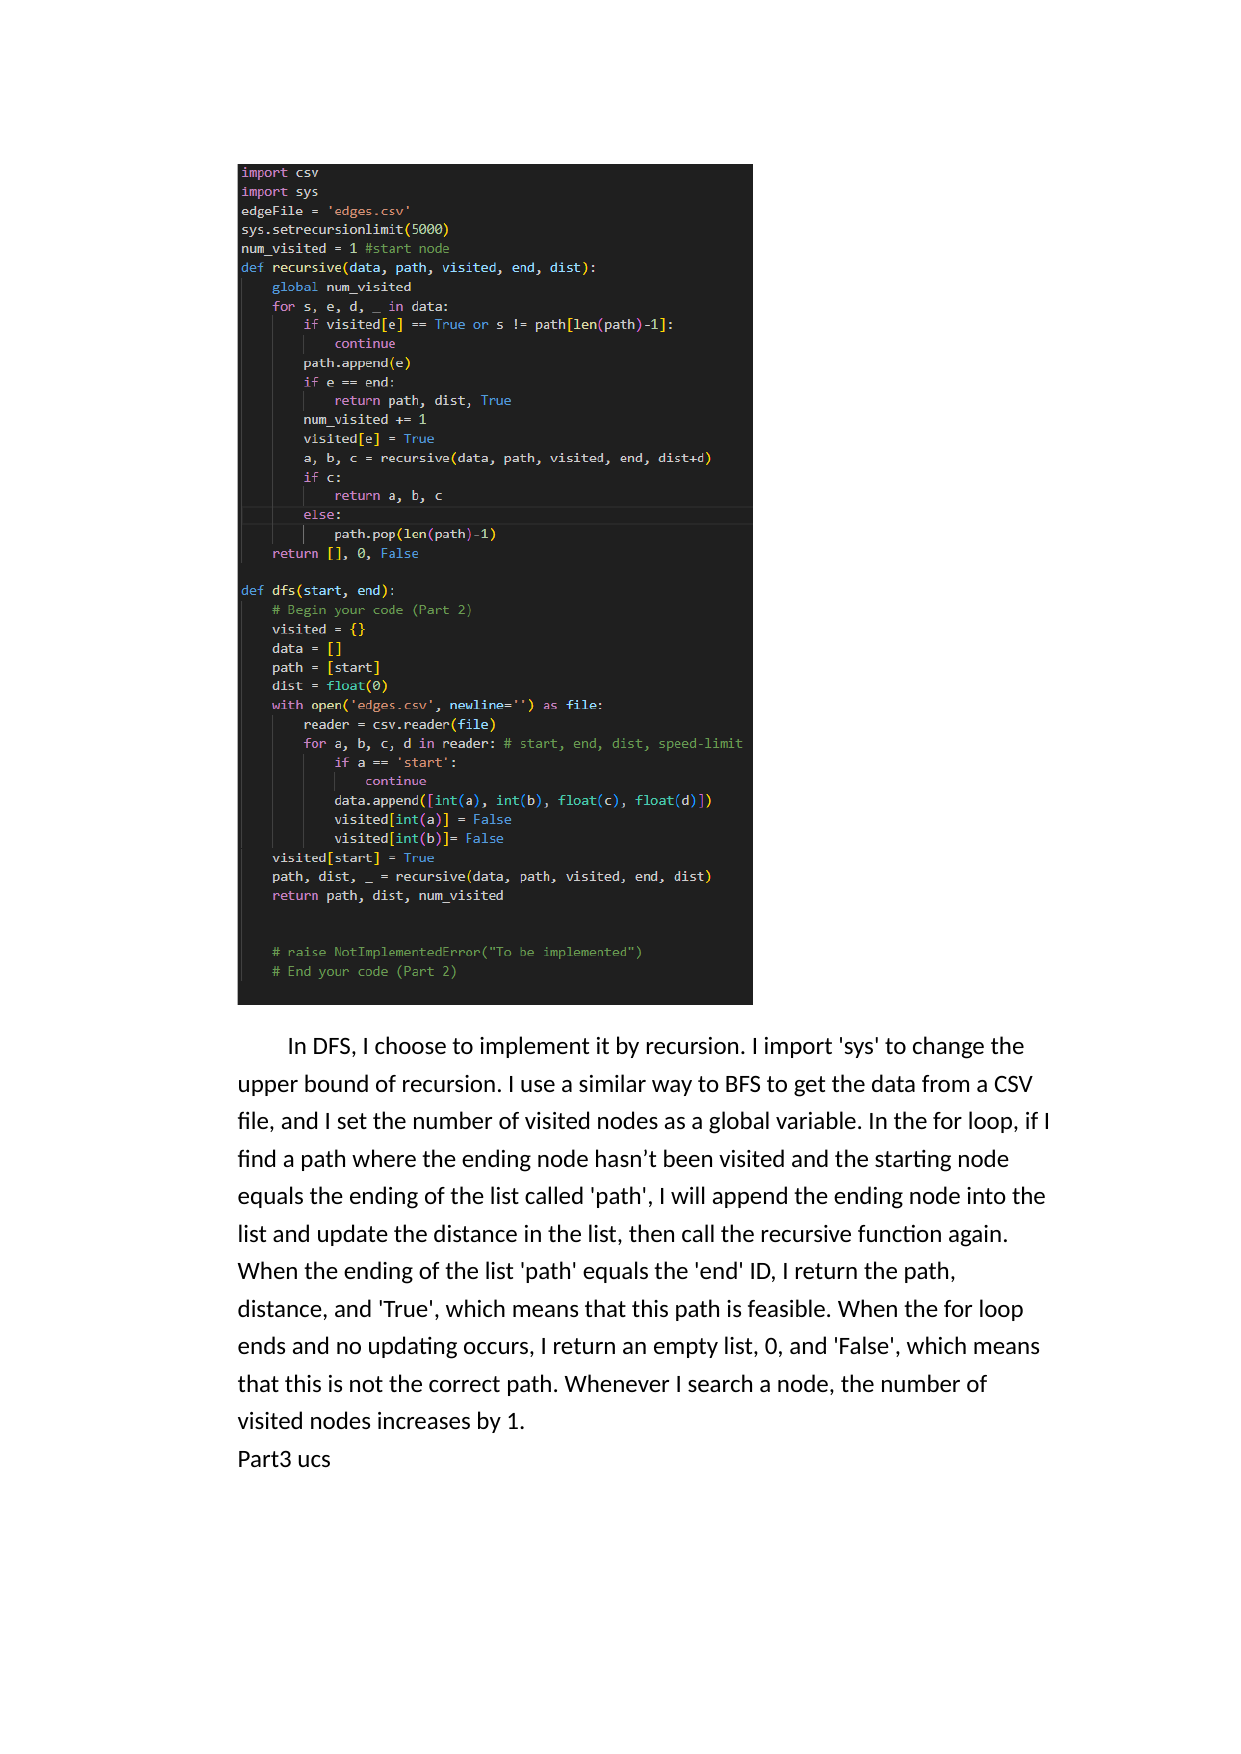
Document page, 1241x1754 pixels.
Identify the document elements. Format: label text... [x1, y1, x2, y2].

picture [237, 164, 753, 1005]
text In DFS, I choose to implement it by recursion. I import 'sys' to change the upper bound of recursion. I use a similar way to BFS to get the data from a CSV file, and I set the number of visited nodes as a global variable. In the for loop, if I find a path where the ending node hasn’t been visited and the starting node equals the ending of the list called 'path', I will append the ending node into the list and update the distance in the list, then call the recursive function again. When the ending of the list 'path' equals the 'end' ID, I return the path, distance, and 'True', which means that this path is feasible. When the for loop ends and no updating occurs, I return an empty list, 0, and 'False', which means that this is not the correct path. Whenever I search a node, the number of visited nodes increases by 1. [237, 1027, 1053, 1439]
text Part3 ucs [187, 1439, 1053, 1477]
